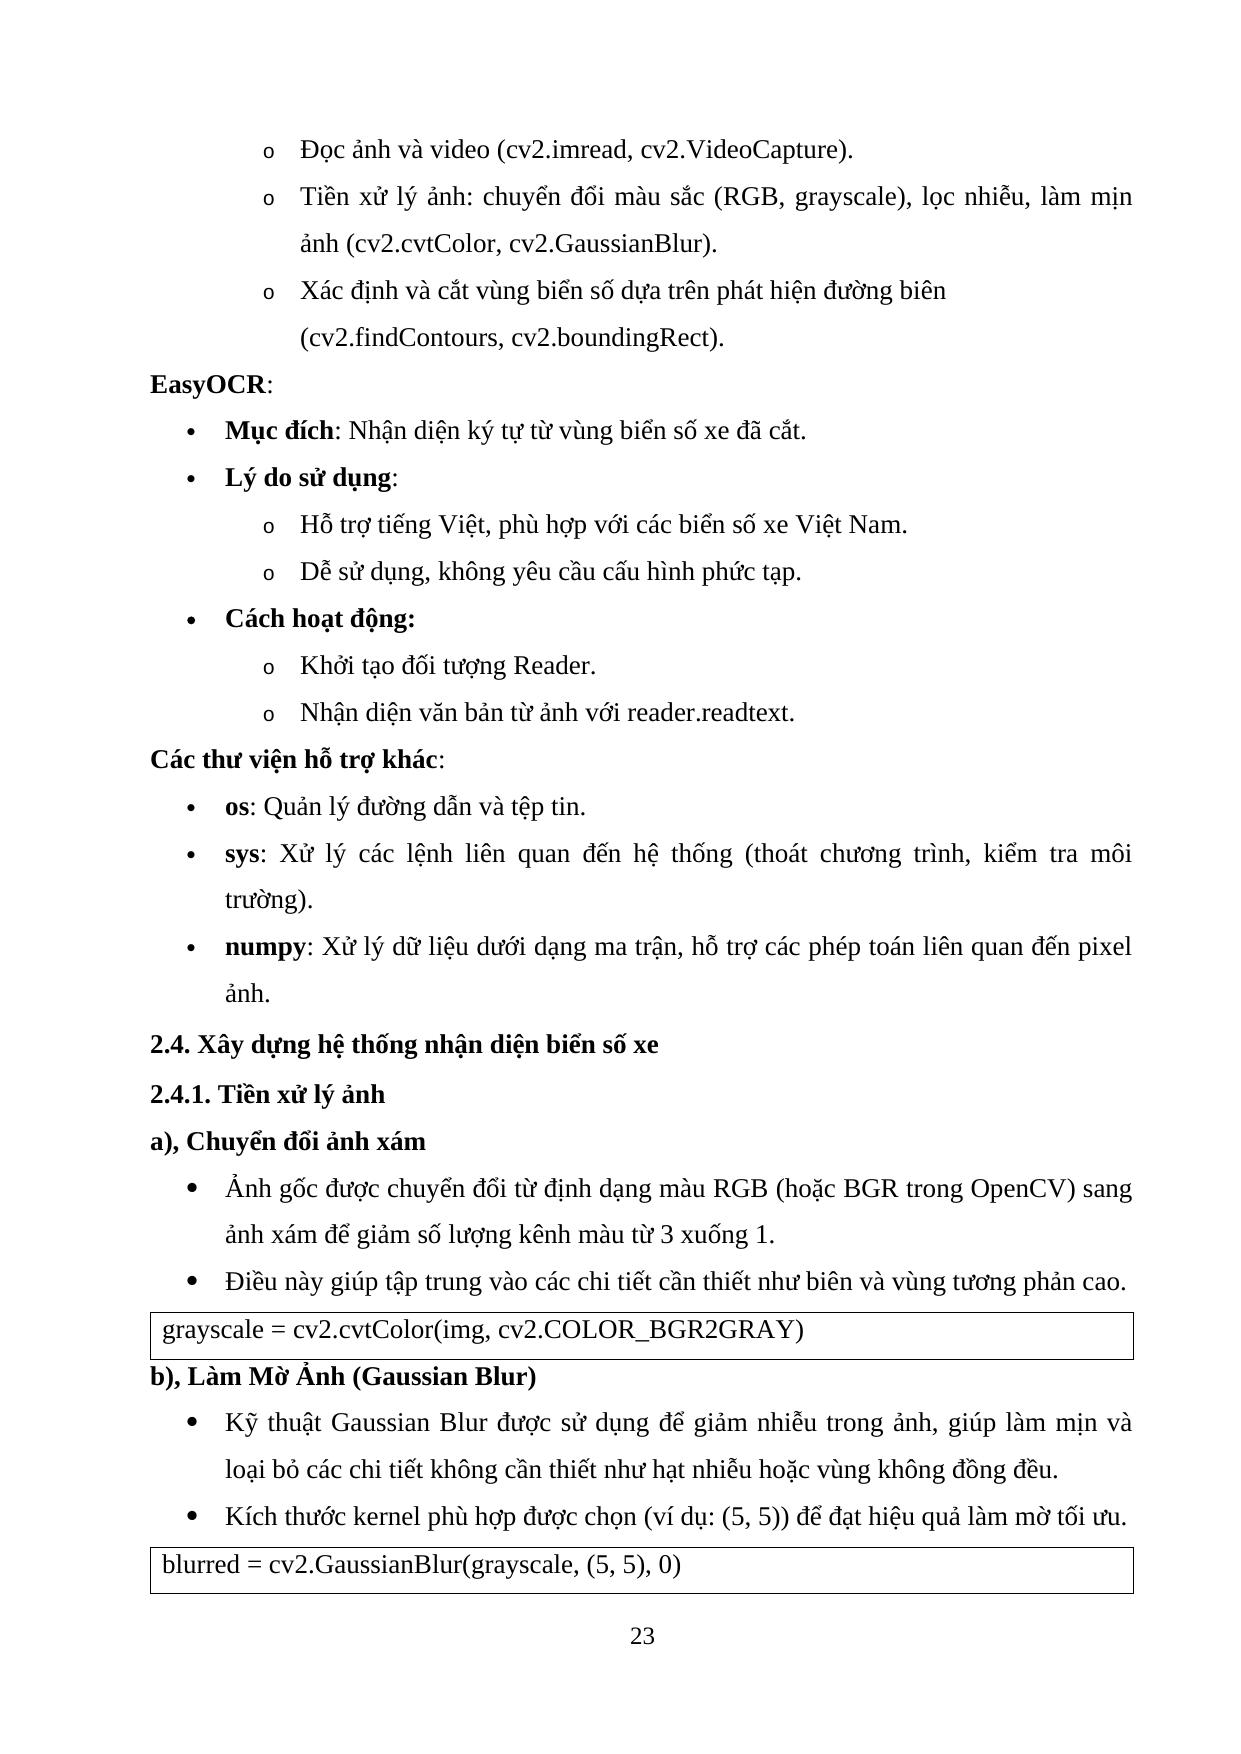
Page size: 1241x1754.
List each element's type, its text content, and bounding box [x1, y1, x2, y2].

list Mục đích: Nhận diện ký tự từ vùng biển số xe đã cắt. [187, 414, 1134, 446]
list Kỹ thuật Gaussian Blur được sử dụng để giảm nhiễu trong ảnh, giúp làm mịn và loại bỏ các chi tiết không cần thiết như hạt nhiễu hoặc vùng không đồng đều. [187, 1406, 1134, 1484]
list Kích thước kernel phù hợp được chọn (ví dụ: (5, 5)) để đạt hiệu quả làm mờ tối ưu. [187, 1500, 1134, 1531]
text b), Làm Mờ Ảnh (Gaussian Blur) [150, 1360, 1134, 1391]
list Tiền xử lý ảnh: chuyển đổi màu sắc (RGB, grayscale), lọc nhiễu, làm mịn ảnh (cv2.cvtColor, cv2.GaussianBlur). [262, 180, 1134, 258]
list Đọc ảnh và video (cv2.imread, cv2.VideoCapture). [262, 133, 1134, 164]
list Xác định và cắt vùng biển số dựa trên phát hiện đường biên (cv2.findContours, cv2.boundingRect). [262, 274, 1134, 352]
list Nhận diện văn bản từ ảnh với reader.readtext. [262, 696, 1134, 728]
list Cách hoạt động: [187, 602, 1134, 633]
list Dễ sử dụng, không yêu cầu cấu hình phức tạp. [262, 555, 1134, 587]
table_header blurred = cv2.GaussianBlur(grayscale, (5, 5), 0) [151, 1548, 1133, 1593]
list Điều này giúp tập trung vào các chi tiết cần thiết như biên và vùng tương phản cao. [187, 1265, 1134, 1297]
subtitle 2.4. Xây dựng hệ thống nhận diện biển số xe [150, 1028, 1134, 1059]
list Khởi tạo đối tượng Reader. [262, 649, 1134, 681]
list Hỗ trợ tiếng Việt, phù hợp với các biển số xe Việt Nam. [262, 508, 1134, 539]
list Ảnh gốc được chuyển đổi từ định dạng màu RGB (hoặc BGR trong OpenCV) sang ảnh xám để giảm số lượng kênh màu từ 3 xuống 1. [187, 1172, 1134, 1250]
list Lý do sử dụng: [187, 461, 1134, 492]
list os: Quản lý đường dẫn và tệp tin. [187, 790, 1134, 821]
subtitle 2.4.1. Tiền xử lý ảnh [150, 1078, 1134, 1110]
text Các thư viện hỗ trợ khác: [150, 743, 1134, 775]
list sys: Xử lý các lệnh liên quan đến hệ thống (thoát chương trình, kiểm tra môi trường). [187, 837, 1134, 915]
list numpy: Xử lý dữ liệu dưới dạng ma trận, hỗ trợ các phép toán liên quan đến pixel ảnh. [187, 930, 1134, 1008]
text EasyOCR: [150, 368, 1134, 399]
table_header grayscale = cv2.cvtColor(img, cv2.COLOR_BGR2GRAY) [151, 1313, 1133, 1359]
text a), Chuyển đổi ảnh xám [150, 1125, 1134, 1156]
